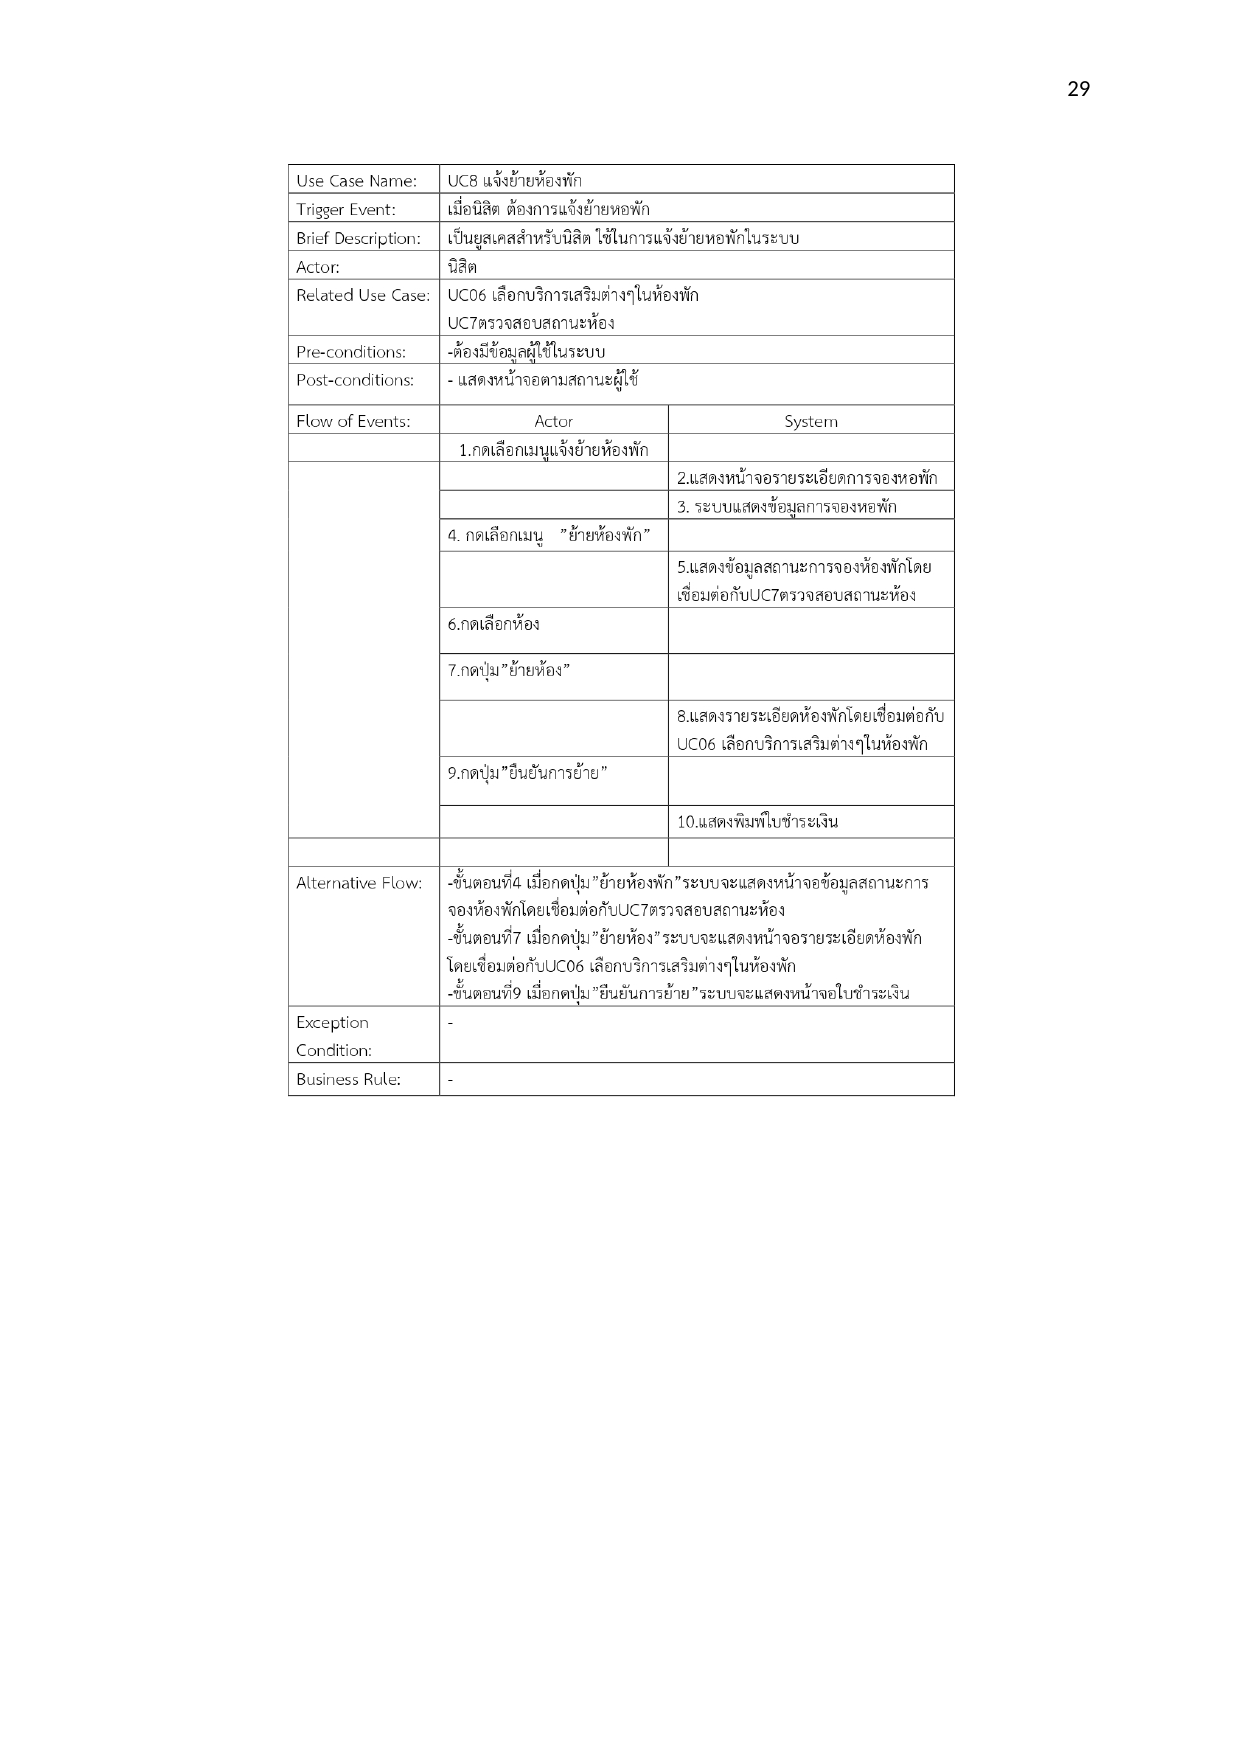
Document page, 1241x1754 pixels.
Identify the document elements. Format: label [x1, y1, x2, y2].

picture [276, 150, 964, 1101]
